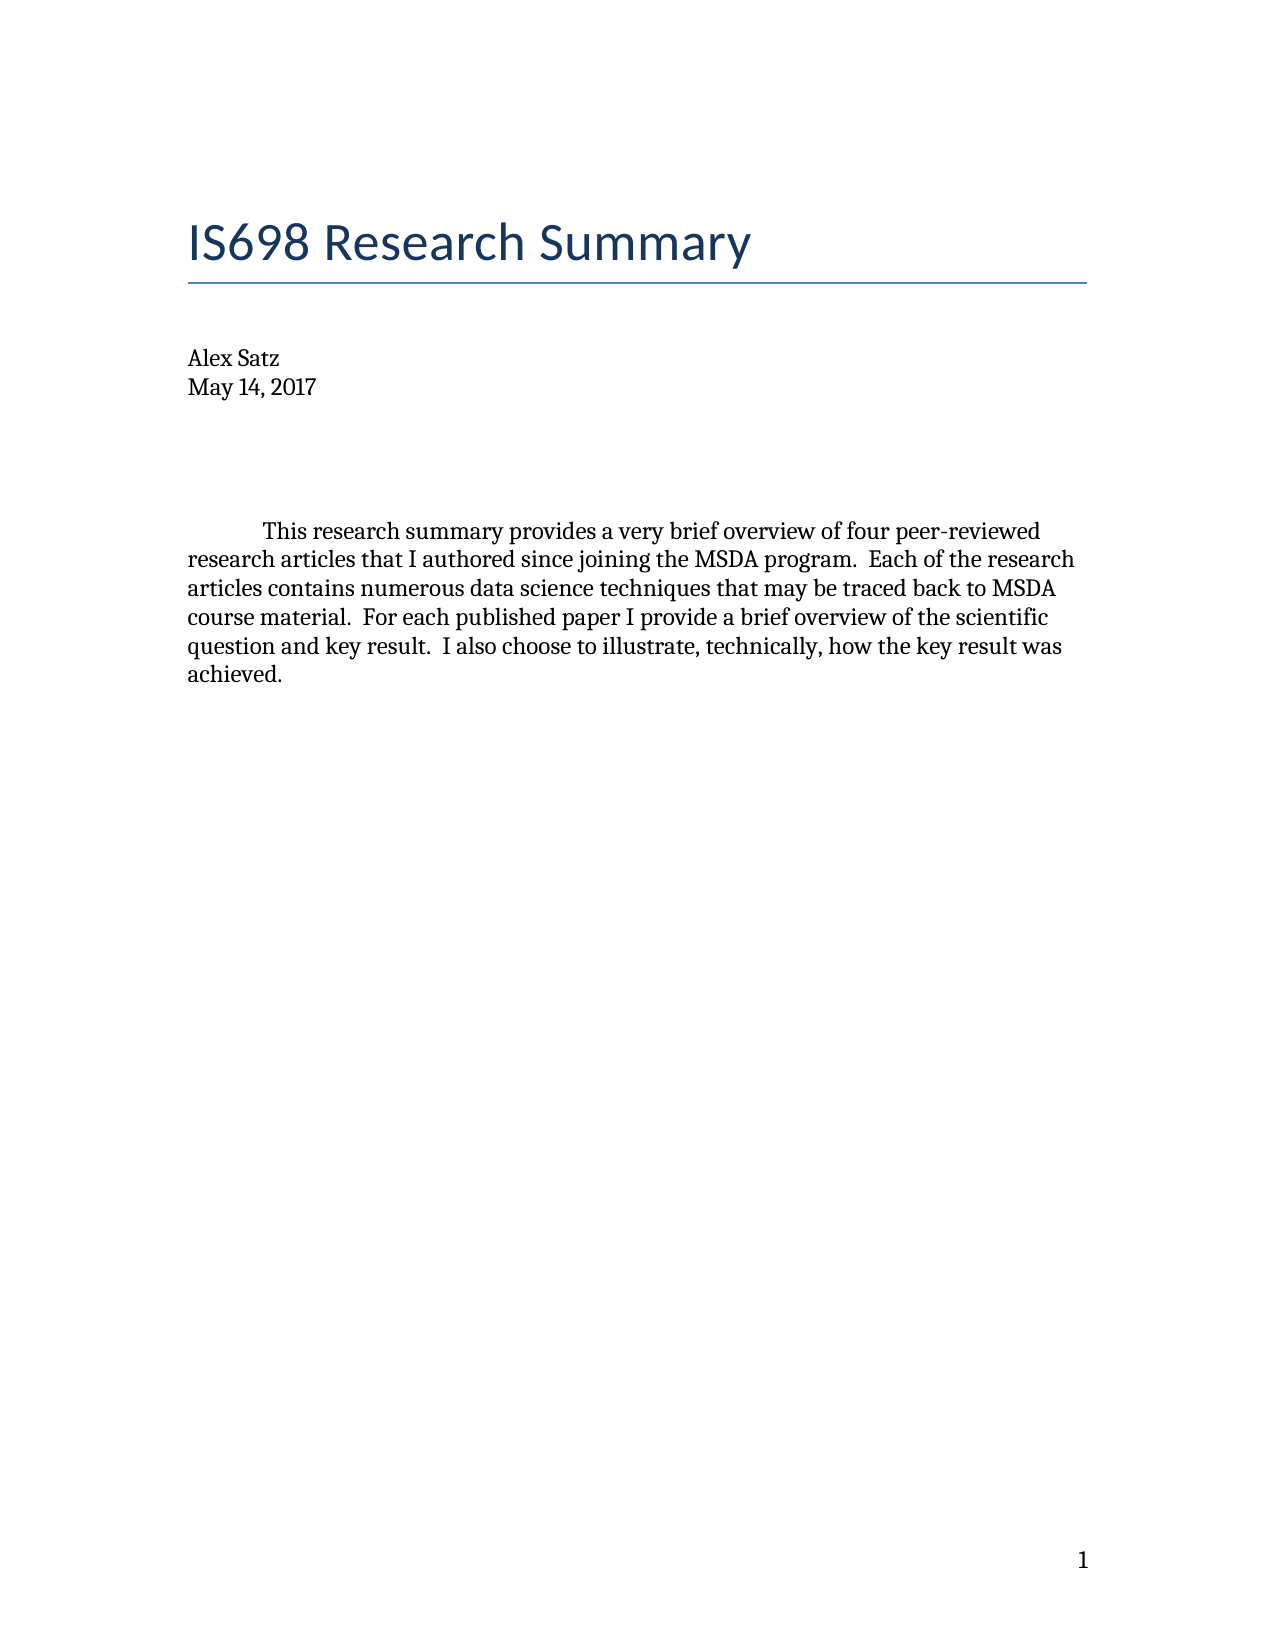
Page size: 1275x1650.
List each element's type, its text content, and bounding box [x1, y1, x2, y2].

text This research summary provides a very brief overview of four peer-reviewed research articles that I authored since joining the MSDA program. Each of the research articles contains numerous data science techniques that may be traced back to MSDA course material. For each published paper I provide a brief overview of the scientific question and key result. I also choose to illustrate, technically, how the key result was achieved. [187, 517, 1087, 689]
title IS698 Research Summary [187, 207, 1087, 284]
text Alex Satz [187, 344, 1087, 373]
text May 14, 2017 [187, 373, 1087, 402]
